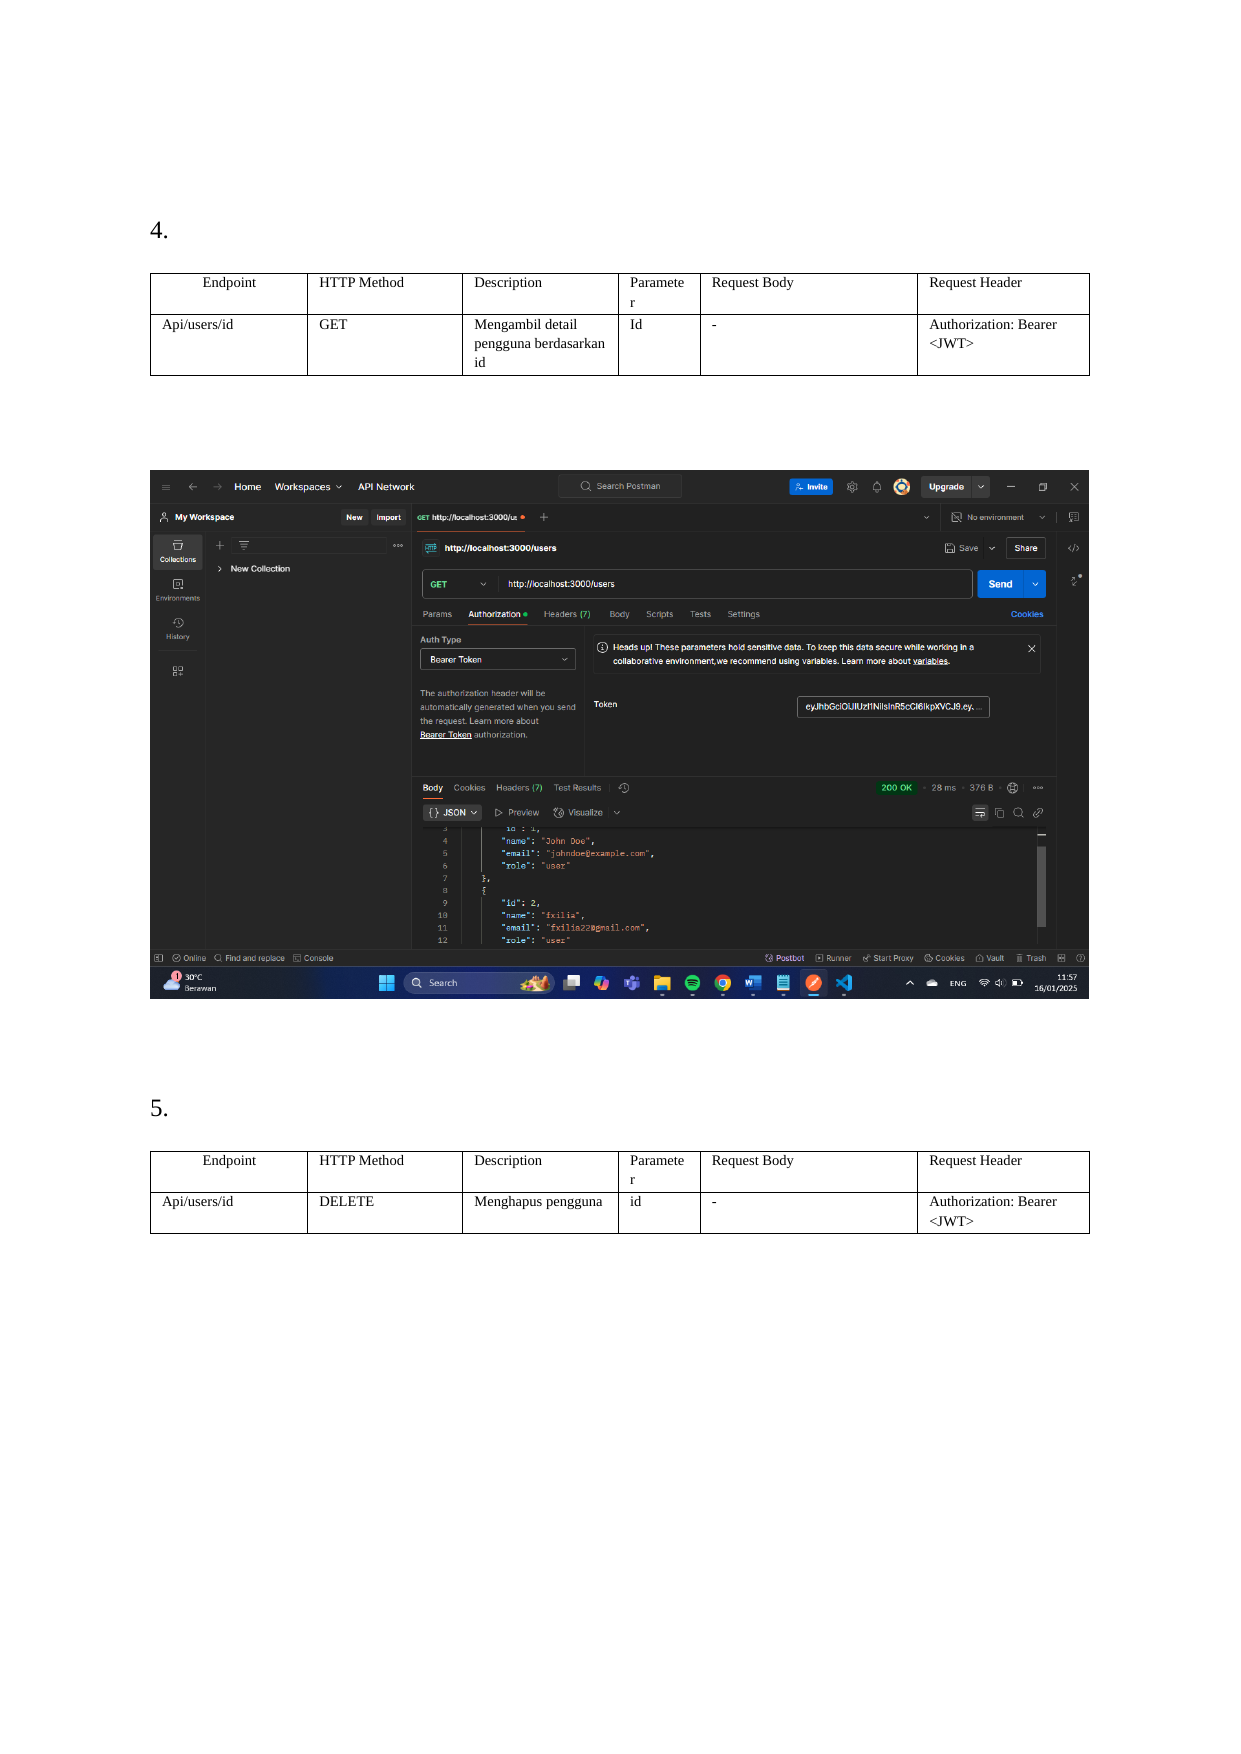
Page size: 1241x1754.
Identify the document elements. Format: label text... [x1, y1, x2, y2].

table_cell Api/users/id [151, 1193, 307, 1233]
text 5. [150, 1093, 1090, 1121]
table_header HTTP Method [308, 274, 462, 314]
text 4. [150, 215, 1090, 244]
table_cell DELETE [308, 1193, 462, 1233]
table_cell Mengambil detail pengguna berdasarkan id [463, 315, 618, 375]
table_cell id [619, 1193, 700, 1233]
table_header Request Header [918, 1152, 1089, 1192]
table_cell Authorization: Bearer <JWT> [918, 315, 1089, 375]
table_header Request Body [701, 1152, 917, 1192]
table_header Parameter [619, 1152, 700, 1192]
table_header Description [463, 1152, 618, 1192]
table_header Endpoint [151, 274, 307, 314]
table_cell Api/users/id [151, 315, 307, 375]
table_cell - [701, 1193, 917, 1233]
table_cell - [701, 315, 917, 375]
table_cell GET [308, 315, 462, 375]
table_cell Id [619, 315, 700, 375]
table_cell Authorization: Bearer <JWT> [918, 1193, 1089, 1233]
table_header Request Header [918, 274, 1089, 314]
table_header Parameter [619, 274, 700, 314]
table_header Description [463, 274, 618, 314]
table_header HTTP Method [308, 1152, 462, 1192]
table_header Request Body [701, 274, 917, 314]
picture [150, 470, 1089, 999]
table_header Endpoint [151, 1152, 307, 1192]
table_cell Menghapus pengguna [463, 1193, 618, 1233]
